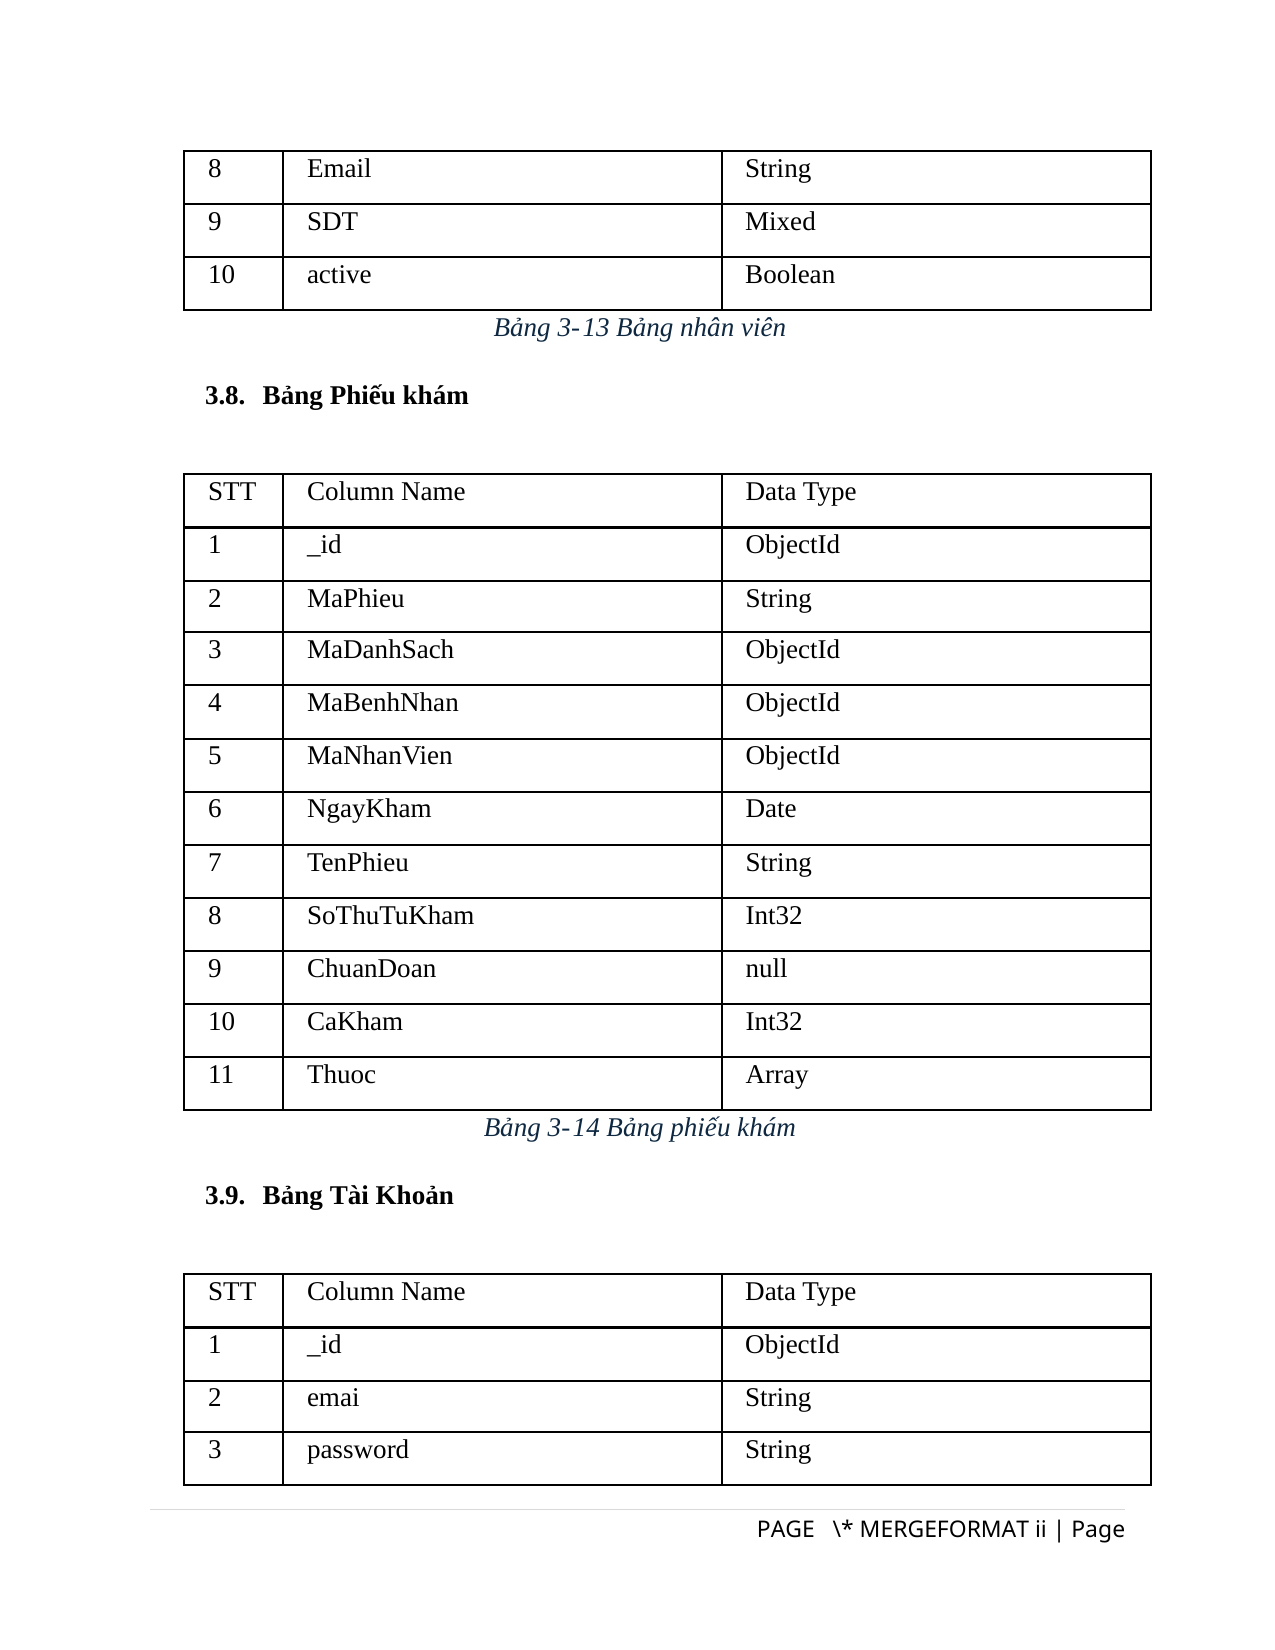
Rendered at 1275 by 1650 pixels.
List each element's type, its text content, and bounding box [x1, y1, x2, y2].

table_cell ObjectId [723, 529, 1150, 579]
table_cell active [284, 258, 721, 309]
table_cell String [723, 1382, 1150, 1431]
table_cell TenPhieu [284, 846, 721, 897]
table_cell MaDanhSach [284, 633, 721, 684]
table_cell 10 [185, 1005, 282, 1056]
table_cell 10 [185, 258, 282, 309]
table_cell Int32 [723, 899, 1150, 950]
table_cell ObjectId [723, 740, 1150, 791]
table_header STT [185, 1275, 282, 1326]
table_cell ObjectId [723, 1329, 1150, 1379]
table_cell String [723, 582, 1150, 631]
list Bảng Phiếu khám [225, 379, 1125, 410]
table_cell 2 [185, 1382, 282, 1431]
table_cell 8 [185, 899, 282, 950]
table_cell 4 [185, 686, 282, 737]
table_cell Mixed [723, 205, 1150, 256]
table_cell CaKham [284, 1005, 721, 1056]
table_cell ObjectId [723, 633, 1150, 684]
table_cell emai [284, 1382, 721, 1431]
table_cell SDT [284, 205, 721, 256]
table_cell ChuanDoan [284, 952, 721, 1003]
table_cell String [723, 1433, 1150, 1484]
table_cell String [723, 846, 1150, 897]
table_cell MaBenhNhan [284, 686, 721, 737]
table_cell MaPhieu [284, 582, 721, 631]
table_cell 1 [185, 1329, 282, 1379]
table_header Data Type [723, 1275, 1150, 1326]
table_cell ObjectId [723, 686, 1150, 737]
table_cell 11 [185, 1058, 282, 1109]
table_header STT [185, 475, 282, 526]
table_cell _id [284, 1329, 721, 1379]
table_cell String [723, 152, 1150, 203]
table_cell Boolean [723, 258, 1150, 309]
table_cell 1 [185, 529, 282, 579]
table_cell Date [723, 793, 1150, 844]
table_cell 8 [185, 152, 282, 203]
table_header Column Name [284, 475, 721, 526]
table_cell Int32 [723, 1005, 1150, 1056]
table_cell Email [284, 152, 721, 203]
table_cell 7 [185, 846, 282, 897]
table_cell MaNhanVien [284, 740, 721, 791]
table_header Data Type [723, 475, 1150, 526]
table_cell NgayKham [284, 793, 721, 844]
table_header Column Name [284, 1275, 721, 1326]
table_cell 2 [185, 582, 282, 631]
table_cell 6 [185, 793, 282, 844]
table_cell 3 [185, 1433, 282, 1484]
table_cell password [284, 1433, 721, 1484]
table_cell SoThuTuKham [284, 899, 721, 950]
table_cell 3 [185, 633, 282, 684]
table_cell _id [284, 529, 721, 579]
table_cell Array [723, 1058, 1150, 1109]
table_cell 5 [185, 740, 282, 791]
table_cell null [723, 952, 1150, 1003]
table_cell 9 [185, 205, 282, 256]
table_cell 9 [185, 952, 282, 1003]
list Bảng Tài Khoản [225, 1179, 1125, 1210]
table_cell Thuoc [284, 1058, 721, 1109]
